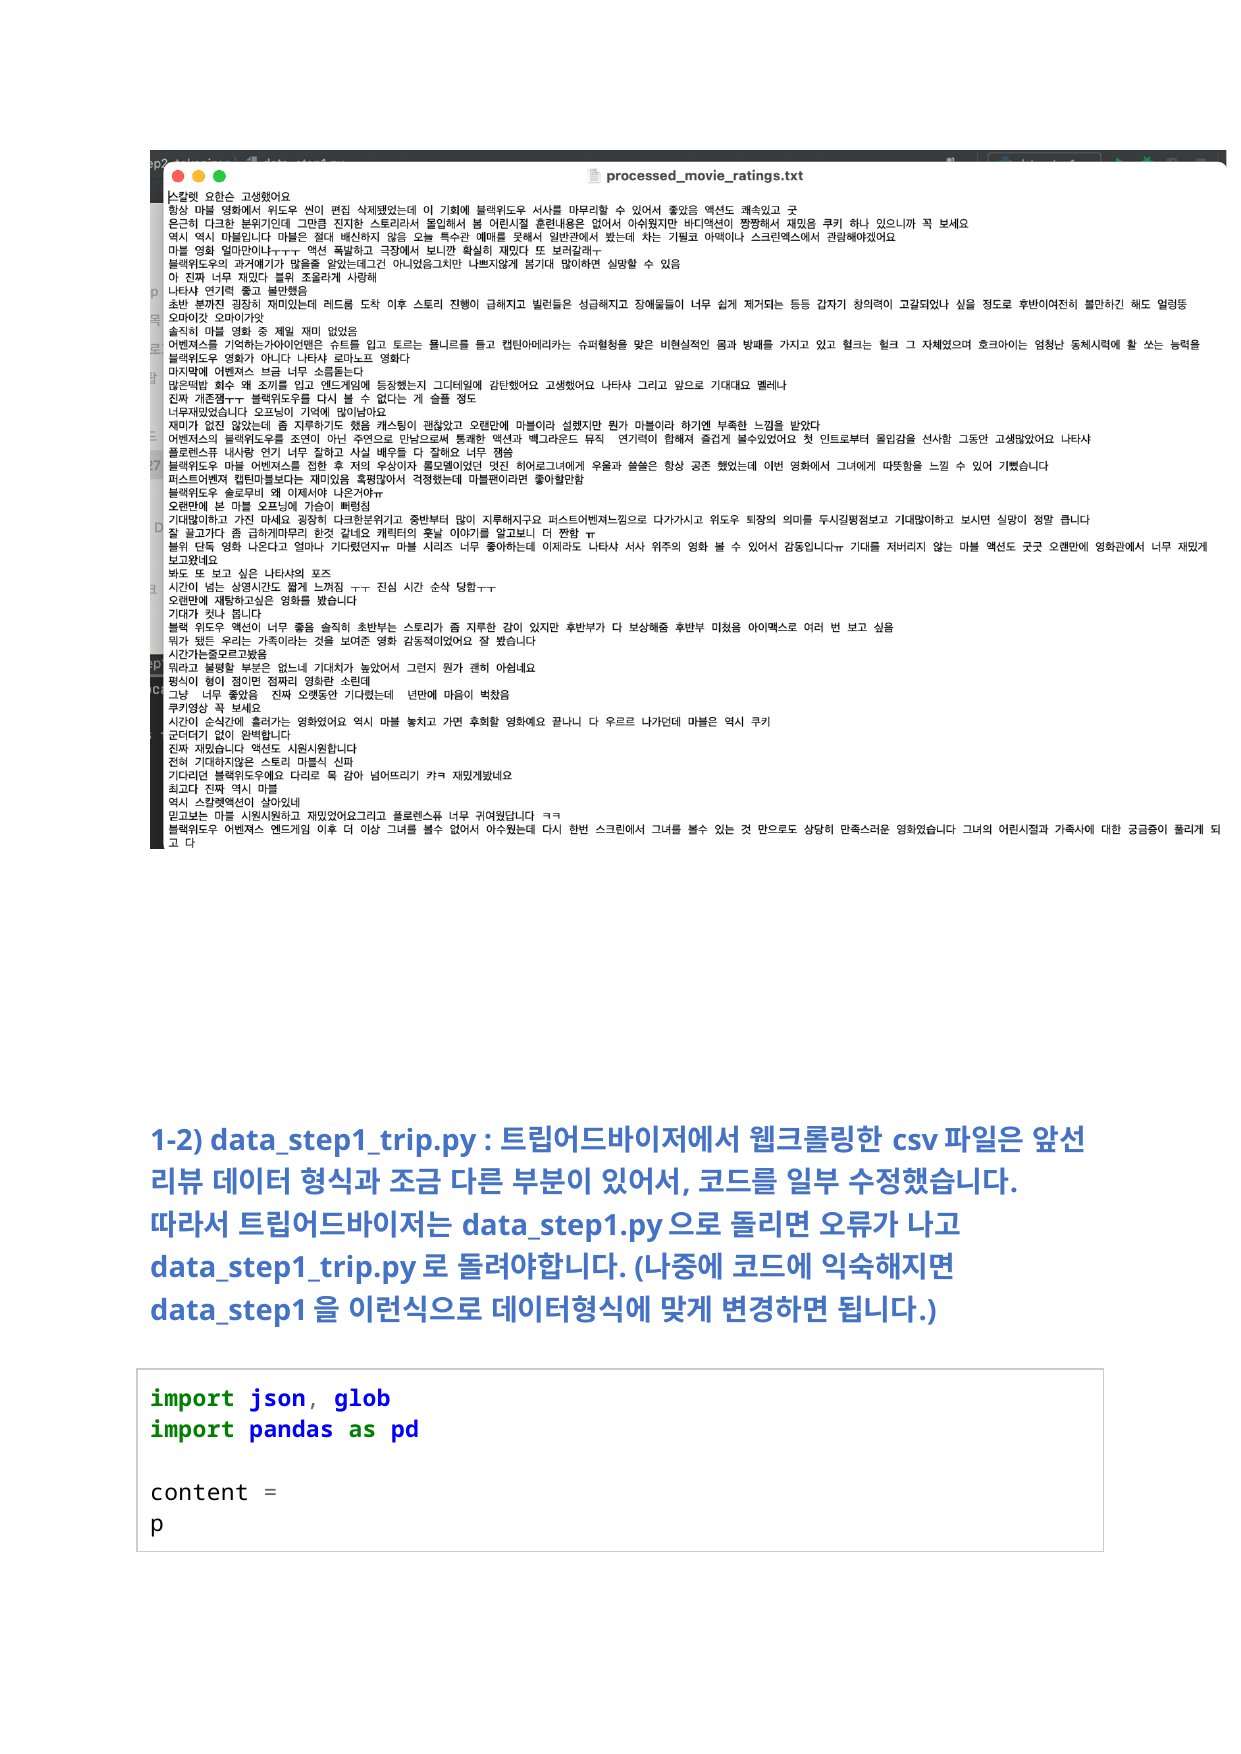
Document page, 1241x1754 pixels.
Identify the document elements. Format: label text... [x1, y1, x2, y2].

text import json, glob [138, 1370, 1103, 1413]
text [138, 1462, 1103, 1551]
picture [150, 150, 1227, 849]
text import pandas as pd [150, 1413, 1090, 1445]
text 1-2) data_step1_trip.py : 트립어드바이저에서 웹크롤링한 csv파일은 앞선 리뷰 데이터 형식과 조금 다른 부분이 있어서, 코드를 일부 수정했습니다. 따라서 트립어드바이저는 data_step1.py으로 돌리면 오류가 나고 data_step1_trip.py로 돌려야합니다. (나중에 코드에 익숙해지면 data_step1을 이런식으로 데이터형식에 맞게 변경하면 됩니다.) [150, 1116, 1090, 1328]
